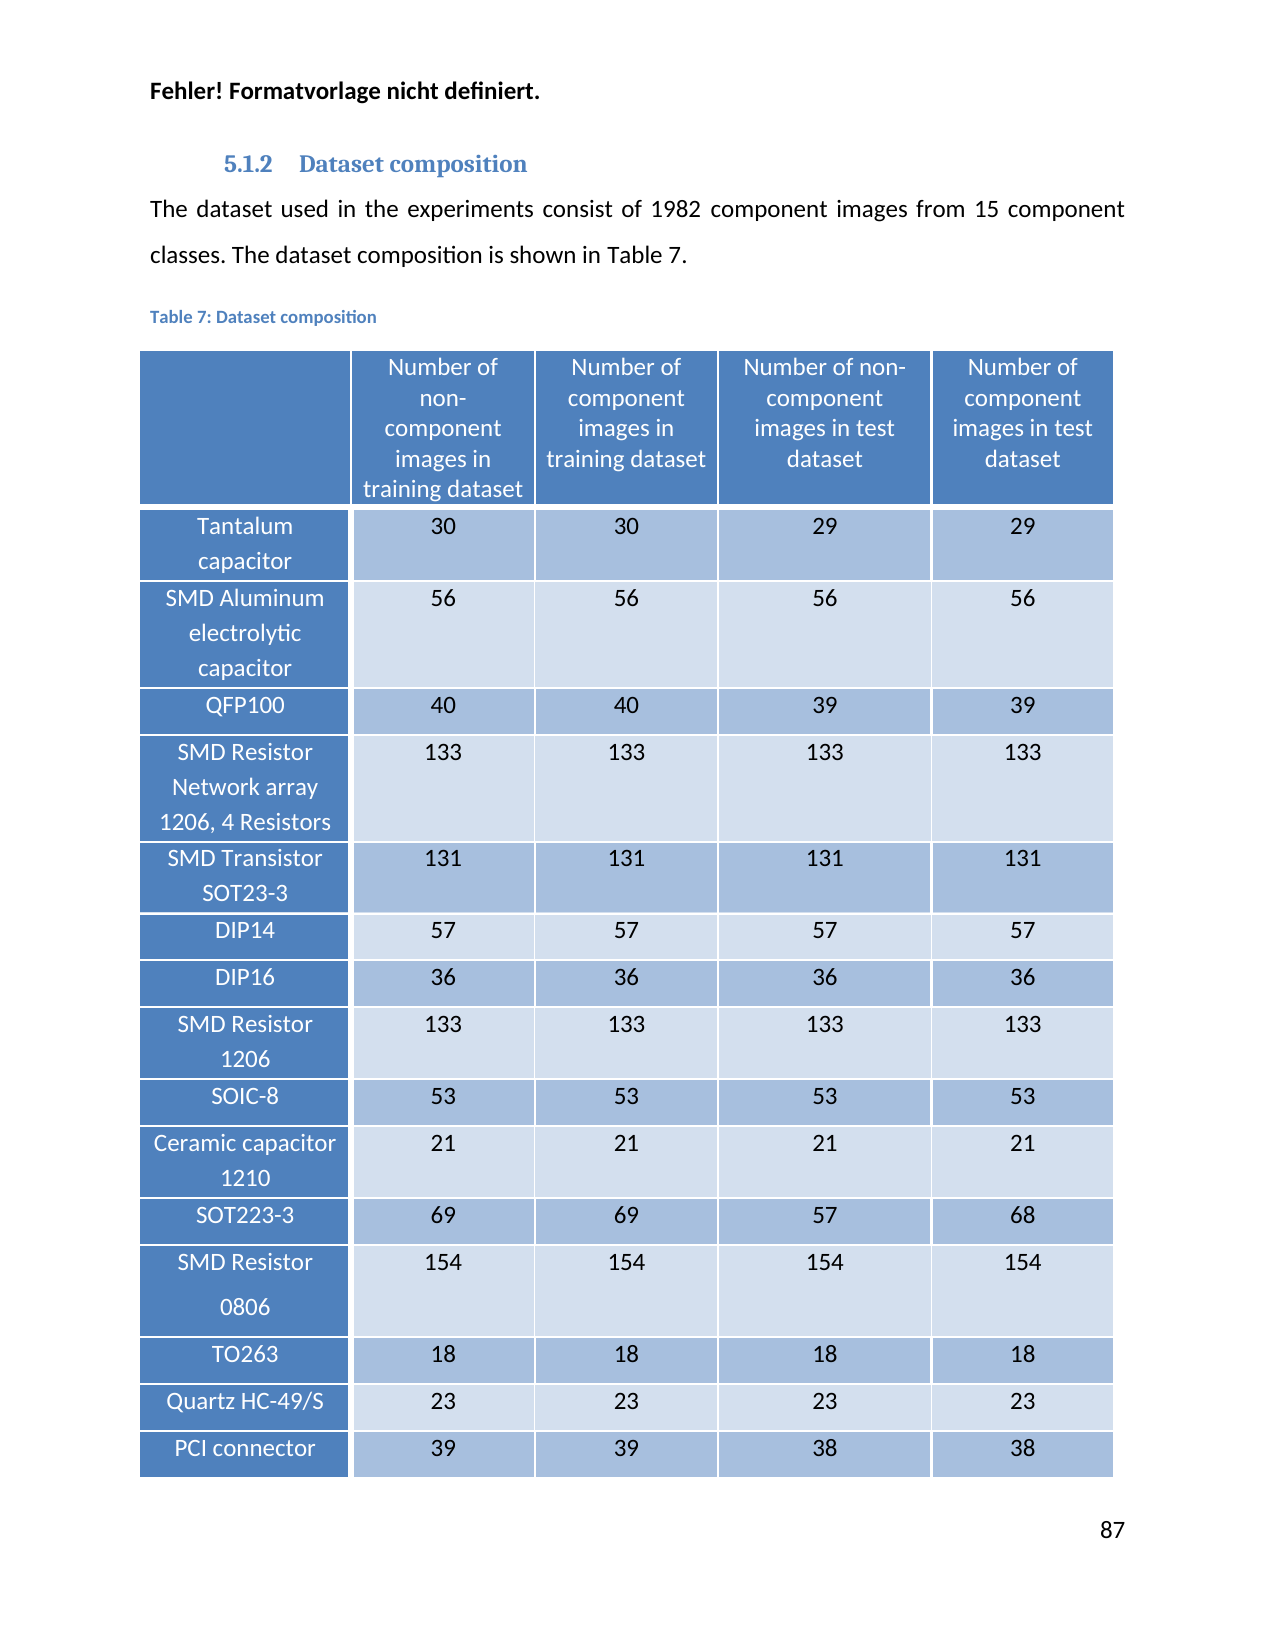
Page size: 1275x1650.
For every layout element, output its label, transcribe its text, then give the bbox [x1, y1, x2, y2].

table_cell 39 [719, 689, 930, 734]
table_cell 23 [719, 1385, 931, 1430]
table_cell 57 [354, 915, 534, 959]
subtitle Dataset composition [224, 150, 1125, 179]
table_cell 56 [932, 582, 1113, 687]
text Table 7: Dataset composition [150, 305, 1125, 328]
table_cell 133 [535, 736, 717, 841]
table_cell 133 [535, 1008, 717, 1078]
table_cell 21 [932, 1127, 1113, 1197]
table_cell 30 [354, 510, 534, 580]
table_cell 36 [536, 961, 717, 1006]
table_cell 56 [354, 582, 534, 687]
table_cell 38 [719, 1432, 930, 1477]
table_cell 57 [719, 1199, 930, 1244]
table_cell 53 [536, 1080, 717, 1125]
table_cell SMD Transistor SOT23-3 [140, 843, 348, 912]
table_cell 36 [719, 961, 930, 1006]
table_cell DIP16 [140, 961, 348, 1006]
table_cell 57 [535, 915, 717, 959]
table_cell Ceramic capacitor 1210 [140, 1127, 348, 1197]
table_cell 131 [536, 843, 717, 912]
table_header Number of component images in training dataset [536, 351, 717, 504]
table_cell 39 [536, 1432, 717, 1477]
table_cell 23 [932, 1385, 1113, 1430]
table_cell 23 [535, 1385, 717, 1430]
table_cell 39 [354, 1432, 534, 1477]
table_cell 68 [933, 1199, 1113, 1244]
table_header [140, 351, 350, 504]
table_cell SMD Aluminum electrolytic capacitor [140, 582, 348, 687]
table_cell 154 [932, 1246, 1113, 1336]
table_header Number of component images in test dataset [933, 351, 1113, 504]
table_cell 29 [933, 510, 1113, 580]
table_cell 53 [719, 1080, 930, 1125]
table_cell 39 [933, 689, 1113, 734]
table_cell 154 [535, 1246, 717, 1336]
table_cell SOT223-3 [140, 1199, 348, 1244]
table_cell SMD Resistor 1206 [140, 1008, 348, 1078]
table_cell 57 [719, 915, 931, 959]
table_cell 53 [933, 1080, 1113, 1125]
table_cell 38 [933, 1432, 1113, 1477]
table_cell 40 [354, 689, 534, 734]
table_cell 56 [719, 582, 931, 687]
table_cell 21 [719, 1127, 931, 1197]
table_cell 133 [932, 736, 1113, 841]
table_cell 36 [933, 961, 1113, 1006]
table_cell 18 [354, 1338, 534, 1383]
table_cell SOIC-8 [140, 1080, 348, 1125]
table_cell 18 [536, 1338, 717, 1383]
table_cell PCI connector [140, 1432, 348, 1477]
table_cell 56 [535, 582, 717, 687]
table_cell 69 [536, 1199, 717, 1244]
table_cell 131 [933, 843, 1113, 912]
table_cell 57 [932, 915, 1113, 959]
table_cell 133 [719, 736, 931, 841]
table_cell 154 [354, 1246, 534, 1336]
table_cell 154 [719, 1246, 931, 1336]
table_cell 133 [354, 736, 534, 841]
text The dataset used in the experiments consist of 1982 component images from 15 component classes. The dataset composition is shown in Table 7. [150, 193, 1125, 269]
table_cell Tantalum capacitor [140, 510, 348, 580]
table_cell 21 [354, 1127, 534, 1197]
table_cell 133 [354, 1008, 534, 1078]
table_header Number of non-component images in test dataset [719, 351, 930, 504]
table_cell 69 [354, 1199, 534, 1244]
table_cell 40 [536, 689, 717, 734]
table_cell TO263 [140, 1338, 348, 1383]
table_cell 53 [354, 1080, 534, 1125]
table_cell 133 [932, 1008, 1113, 1078]
table_cell Quartz HC-49/S [140, 1385, 348, 1430]
table_cell 131 [354, 843, 534, 912]
table_cell SMD Resistor Network array 1206, 4 Resistors [140, 736, 348, 841]
table_header Number of non-component images in training dataset [352, 351, 534, 504]
table_cell 23 [354, 1385, 534, 1430]
table_cell 18 [933, 1338, 1113, 1383]
table_cell 133 [719, 1008, 931, 1078]
table_cell 30 [536, 510, 717, 580]
table_cell SMD Resistor 0806 [140, 1246, 348, 1336]
table_cell 18 [719, 1338, 930, 1383]
table_cell QFP100 [140, 689, 348, 734]
table_cell DIP14 [140, 915, 348, 959]
table_cell 21 [535, 1127, 717, 1197]
table_cell 36 [354, 961, 534, 1006]
table_cell 131 [719, 843, 930, 912]
table_cell 29 [719, 510, 930, 580]
